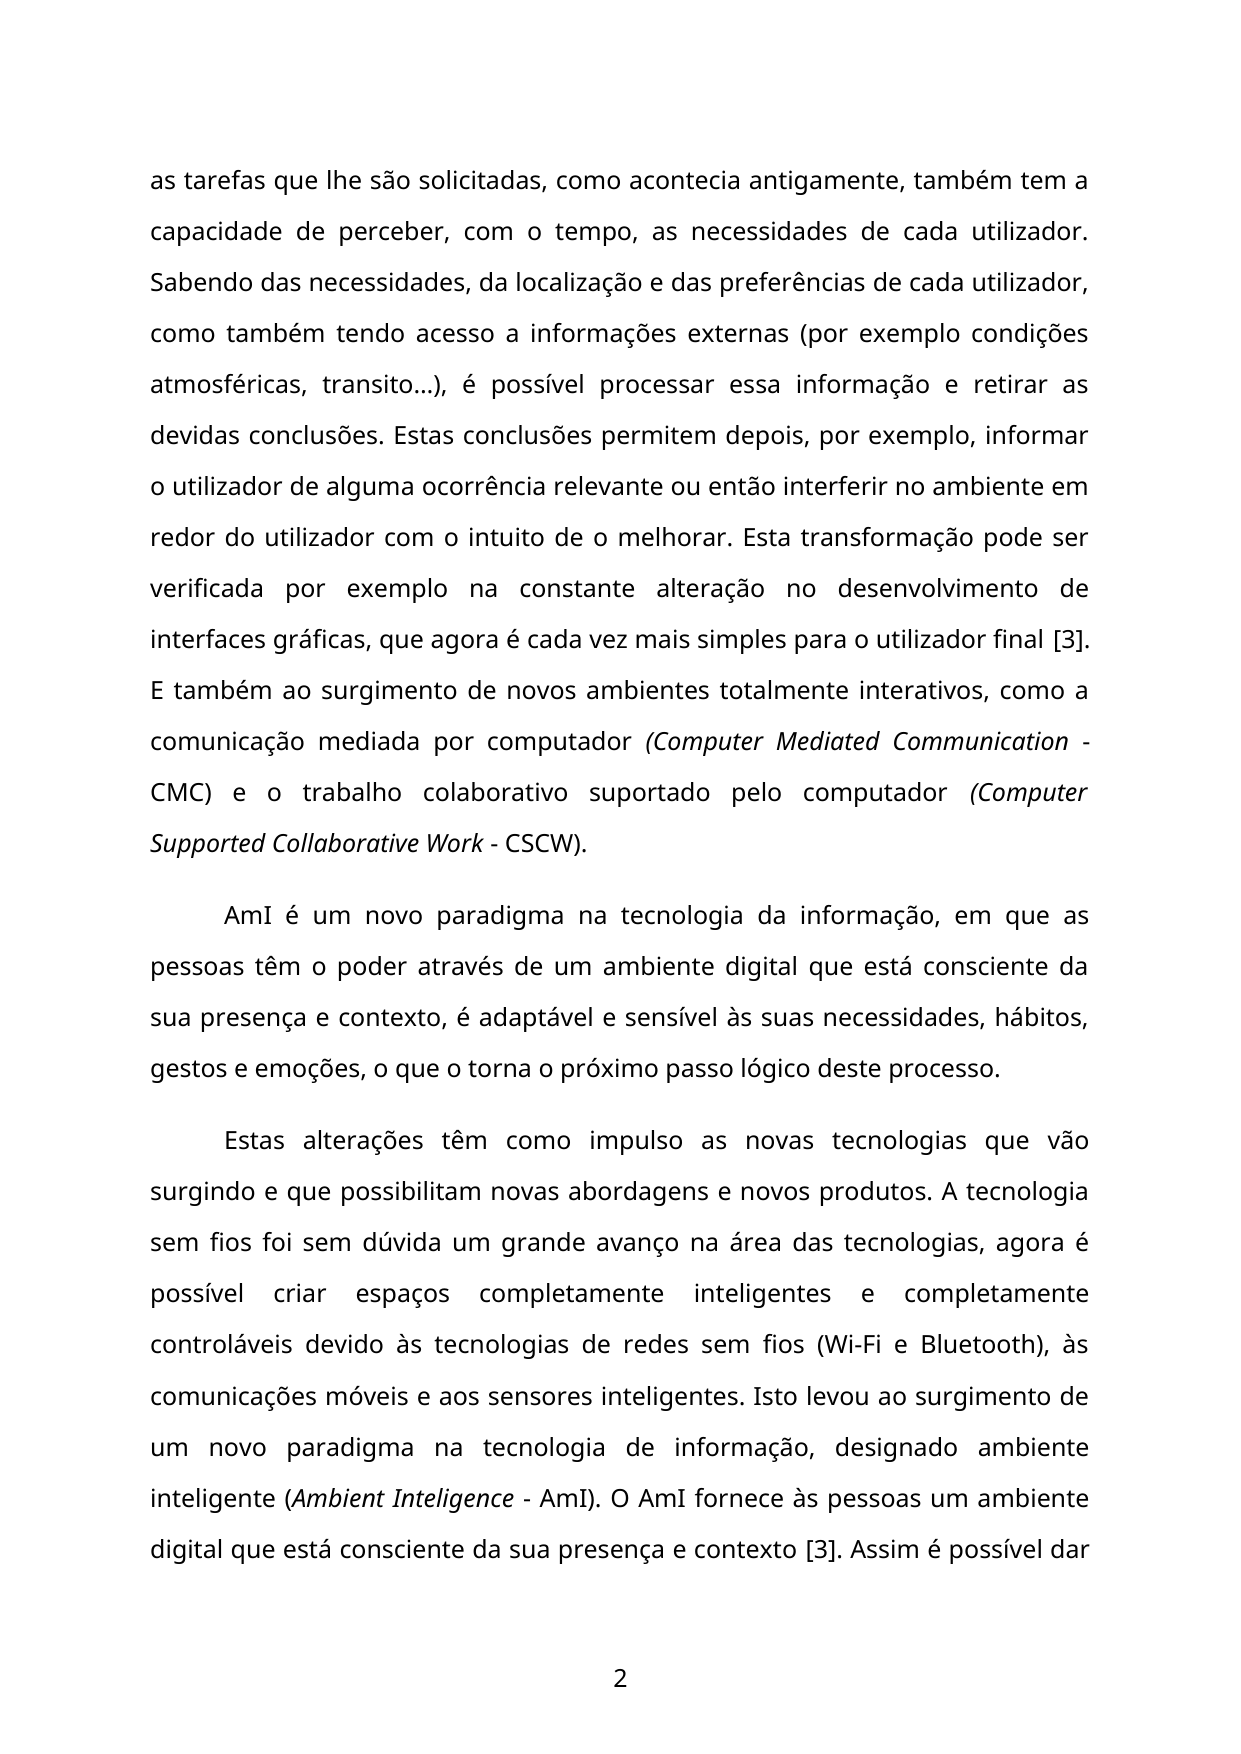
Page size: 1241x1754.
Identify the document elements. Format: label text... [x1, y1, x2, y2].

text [150, 162, 1090, 860]
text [150, 1123, 1090, 1565]
text AmI é um novo paradigma na tecnologia da informação, em que as pessoas têm o poder através de um ambiente digital que está consciente da sua presença e contexto, é adaptável e sensível às suas necessidades, hábitos, gestos e emoções, o que o torna o próximo passo lógico deste processo. [150, 898, 1090, 1085]
